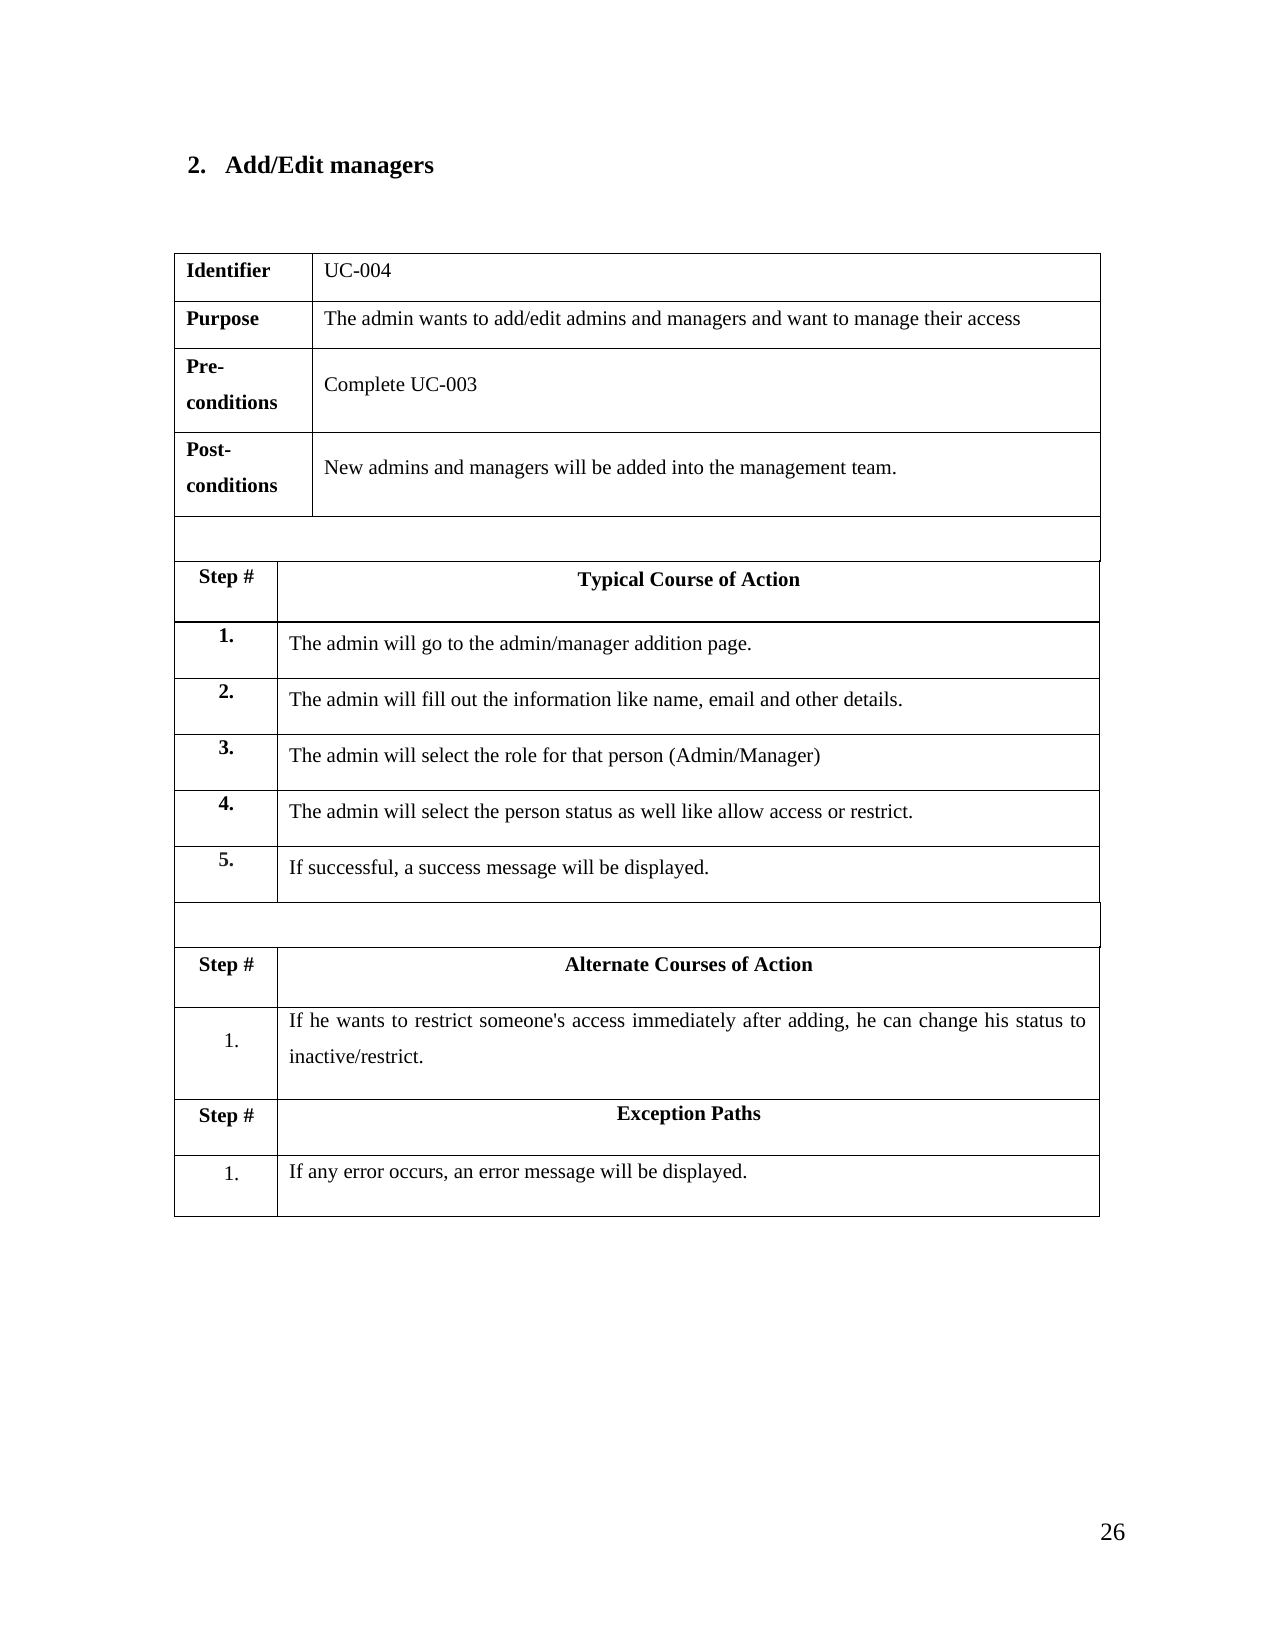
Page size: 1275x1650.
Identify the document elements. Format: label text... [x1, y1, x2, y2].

table_cell The admin will fill out the information like name, email and other details. [278, 679, 1099, 733]
subtitle Add/Edit managers [187, 150, 1125, 179]
table_cell Typical Course of Action [278, 562, 1099, 621]
table_cell 2. [175, 679, 277, 733]
table_header Identifier [175, 254, 312, 301]
table_cell Post-conditions [175, 433, 312, 516]
table_cell Step # [175, 1100, 277, 1155]
table_header UC-004 [313, 254, 1100, 301]
table_cell The admin will select the person status as well like allow access or restrict. [278, 791, 1099, 846]
table_cell Complete UC-003 [313, 349, 1100, 432]
table_cell If successful, a success message will be displayed. [278, 847, 1099, 902]
table_cell Exception Paths [278, 1100, 1099, 1155]
table_cell The admin will select the role for that person (Admin/Manager) [278, 735, 1099, 789]
table_cell 1. [175, 1156, 277, 1216]
table_cell The admin wants to add/edit admins and managers and want to manage their access [313, 302, 1100, 348]
table_cell 3. [175, 735, 277, 789]
table_cell Step # [175, 948, 277, 1007]
table_cell [175, 903, 1100, 947]
table_cell Step # [175, 562, 277, 621]
table_cell The admin will go to the admin/manager addition page. [278, 623, 1099, 677]
table_cell If he wants to restrict someone's access immediately after adding, he can change his status to inactive/restrict. [278, 1008, 1099, 1099]
table_cell Pre-conditions [175, 349, 312, 432]
table_cell Purpose [175, 302, 312, 348]
table_cell 4. [175, 791, 277, 846]
table_cell 5. [175, 847, 277, 902]
table_cell 1. [175, 1008, 277, 1099]
table_cell Alternate Courses of Action [278, 948, 1099, 1007]
table_cell 1. [175, 623, 277, 677]
table_cell [175, 517, 1100, 561]
table_cell New admins and managers will be added into the management team. [313, 433, 1100, 516]
table_cell If any error occurs, an error message will be displayed. [278, 1156, 1099, 1216]
